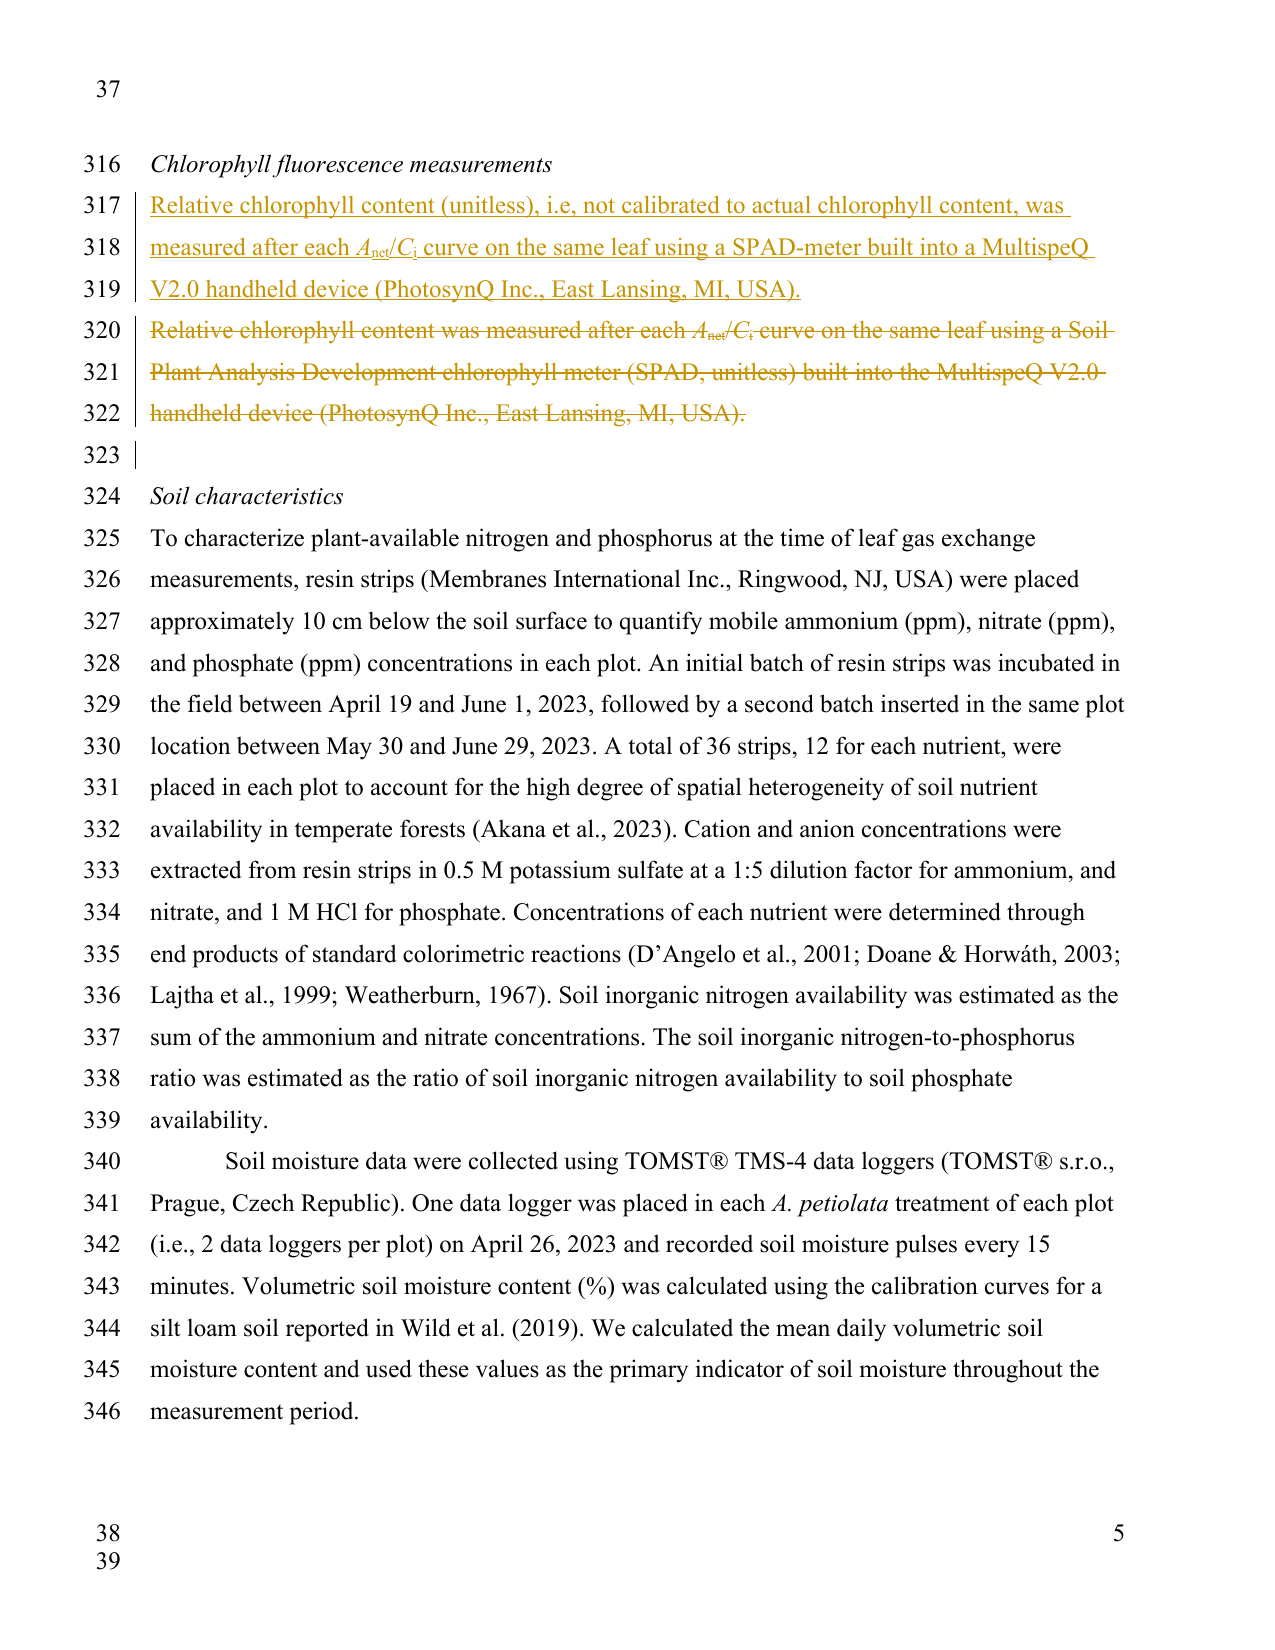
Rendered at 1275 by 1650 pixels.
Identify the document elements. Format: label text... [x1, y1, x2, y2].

text Soil characteristics [150, 482, 1125, 510]
text To characterize plant-available nitrogen and phosphorus at the time of leaf gas exchange measurements, resin strips (Membranes International Inc., Ringwood, NJ, USA) were placed approximately 10 cm below the soil surface to quantify mobile ammonium (ppm), nitrate (ppm), and phosphate (ppm) concentrations in each plot. An initial batch of resin strips was incubated in the field between April 19 and June 1, 2023, followed by a second batch inserted in the same plot location between May 30 and June 29, 2023. A total of 36 strips, 12 for each nutrient, were placed in each plot to account for the high degree of spatial heterogeneity of soil nutrient availability in temperate forests . Cation and anion concentrations were extracted from resin strips in 0.5 M potassium sulfate at a 1:5 dilution factor for ammonium, and nitrate, and 1 M HCl for phosphate. Concentrations of each nutrient were determined through end products of standard colorimetric reactions . Soil inorganic nitrogen availability was estimated as the sum of the ammonium and nitrate concentrations. The soil inorganic nitrogen-to-phosphorus ratio was estimated as the ratio of soil inorganic nitrogen availability to soil phosphate availability. [150, 524, 1125, 1134]
text Soil moisture data were collected using TOMST® TMS-4 data loggers (TOMST® s.r.o., Prague, Czech Republic). One data logger was placed in each A. petiolata treatment of each plot (i.e., 2 data loggers per plot) on April 26, 2023 and recorded soil moisture pulses every 15 minutes. Volumetric soil moisture content (%) was calculated using the calibration curves for a silt loam soil reported in . We calculated the mean daily volumetric soil moisture content and used these values as the primary indicator of soil moisture throughout the measurement period. [150, 1147, 1125, 1424]
text Chlorophyll fluorescence measurements [150, 150, 1125, 178]
